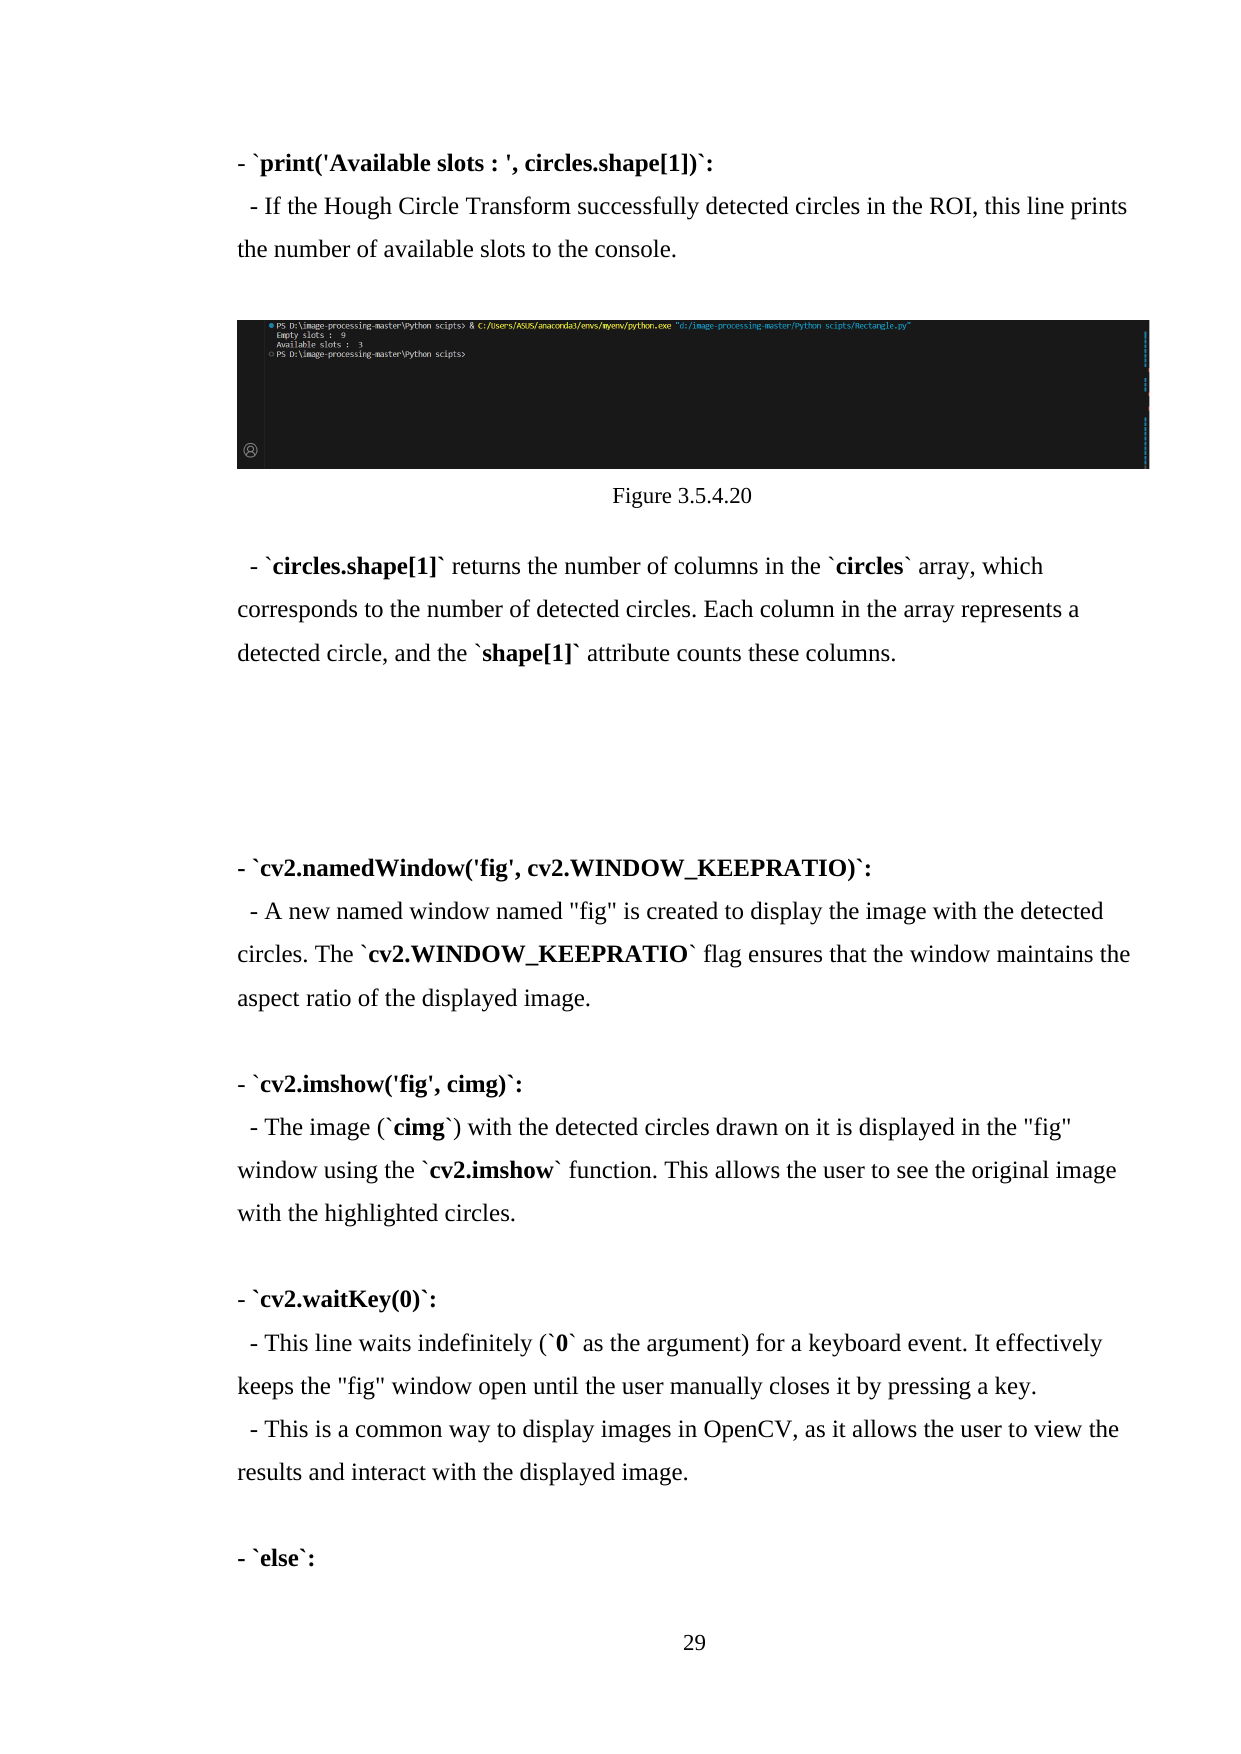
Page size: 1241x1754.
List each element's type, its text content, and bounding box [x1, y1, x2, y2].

text - `cv2.imshow('fig', cimg)`: [237, 1069, 1152, 1098]
text - `circles.shape[1]` returns the number of columns in the `circles` array, which corresponds to the number of detected circles. Each column in the array represents a detected circle, and the `shape[1]` attribute counts these columns. [237, 551, 1152, 666]
text - This is a common way to display images in OpenCV, as it allows the user to view the results and interact with the displayed image. [237, 1414, 1152, 1486]
text Figure 3.5.4.20 [537, 482, 1152, 508]
text - The image (`cimg`) with the detected circles drawn on it is displayed in the "fig" window using the `cv2.imshow` function. This allows the user to see the original image with the highlighted circles. [237, 1112, 1152, 1227]
picture [237, 320, 1150, 469]
text - This line waits indefinitely (`0` as the argument) for a keyboard event. It effectively keeps the "fig" window open until the user manually closes it by pressing a key. [237, 1328, 1152, 1399]
text - `cv2.waitKey(0)`: [237, 1284, 1152, 1313]
text - A new named window named "fig" is created to display the image with the detected circles. The `cv2.WINDOW_KEEPRATIO` flag ensures that the window maintains the aspect ratio of the displayed image. [237, 896, 1152, 1011]
text - `print('Available slots : ', circles.shape[1])`: [237, 148, 1152, 176]
text - `else`: [237, 1543, 1152, 1572]
text - `cv2.namedWindow('fig', cv2.WINDOW_KEEPRATIO)`: [237, 853, 1152, 882]
text - If the Hough Circle Transform successfully detected circles in the ROI, this line prints the number of available slots to the console. [237, 191, 1152, 263]
